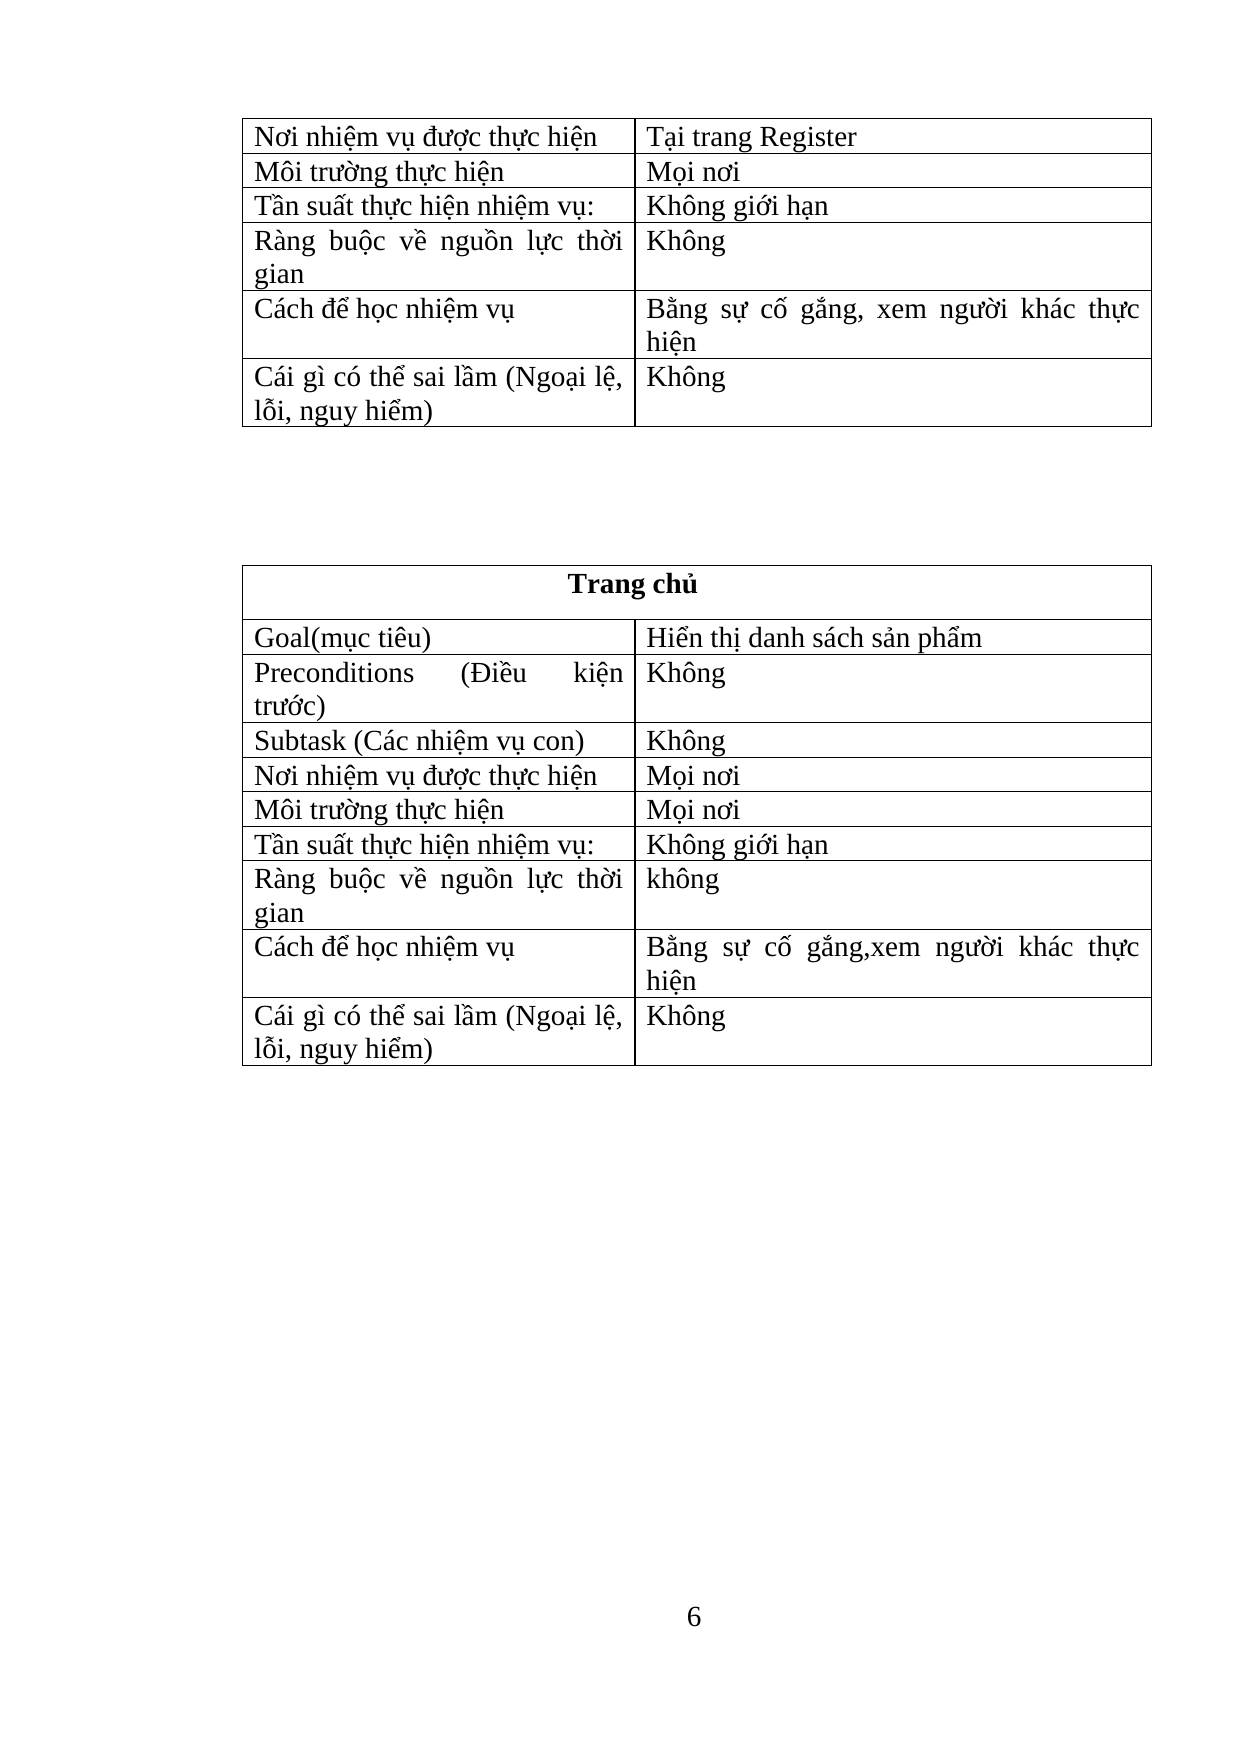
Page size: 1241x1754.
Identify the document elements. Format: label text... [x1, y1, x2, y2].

table_cell Mọi nơi [636, 792, 1151, 826]
table_cell Cái gì có thể sai lầm (Ngoại lệ, lỗi, nguy hiểm) [243, 998, 634, 1065]
table_cell Goal(mục tiêu) [243, 620, 634, 654]
table_cell Không giới hạn [636, 827, 1151, 860]
table_cell Tại trang Register [636, 119, 1151, 153]
table_cell Không [636, 223, 1151, 290]
table_cell Môi trường thực hiện [243, 792, 634, 826]
table_cell Không [636, 998, 1151, 1065]
table_cell Tần suất thực hiện nhiệm vụ: [243, 827, 634, 860]
table_cell Hiển thị danh sách sản phẩm [636, 620, 1151, 654]
table_cell Bằng sự cố gắng, xem người khác thực hiện [636, 291, 1151, 358]
table_cell Nơi nhiệm vụ được thực hiện [243, 758, 634, 791]
table_cell Mọi nơi [636, 154, 1151, 187]
table_cell Môi trường thực hiện [243, 154, 634, 187]
table_cell Không [636, 359, 1151, 426]
table_cell Cách để học nhiệm vụ [243, 930, 634, 997]
table_cell Subtask (Các nhiệm vụ con) [243, 723, 634, 757]
table_cell Ràng buộc về nguồn lực thời gian [243, 861, 634, 928]
table_cell Bằng sự cố gắng,xem người khác thực hiện [636, 930, 1151, 997]
table_cell Nơi nhiệm vụ được thực hiện [243, 119, 634, 153]
table_cell Ràng buộc về nguồn lực thời gian [243, 223, 634, 290]
table_cell Không giới hạn [636, 188, 1151, 222]
table_cell không [636, 861, 1151, 928]
table_cell Không [636, 723, 1151, 757]
table_cell Không [636, 655, 1151, 722]
table_cell Cái gì có thể sai lầm (Ngoại lệ, lỗi, nguy hiểm) [243, 359, 634, 426]
table_header Trang chủ [243, 566, 1151, 619]
table_cell Preconditions (Điều kiện trước) [243, 655, 634, 722]
table_cell Mọi nơi [636, 758, 1151, 791]
table_cell Tần suất thực hiện nhiệm vụ: [243, 188, 634, 222]
table_cell Cách để học nhiệm vụ [243, 291, 634, 358]
